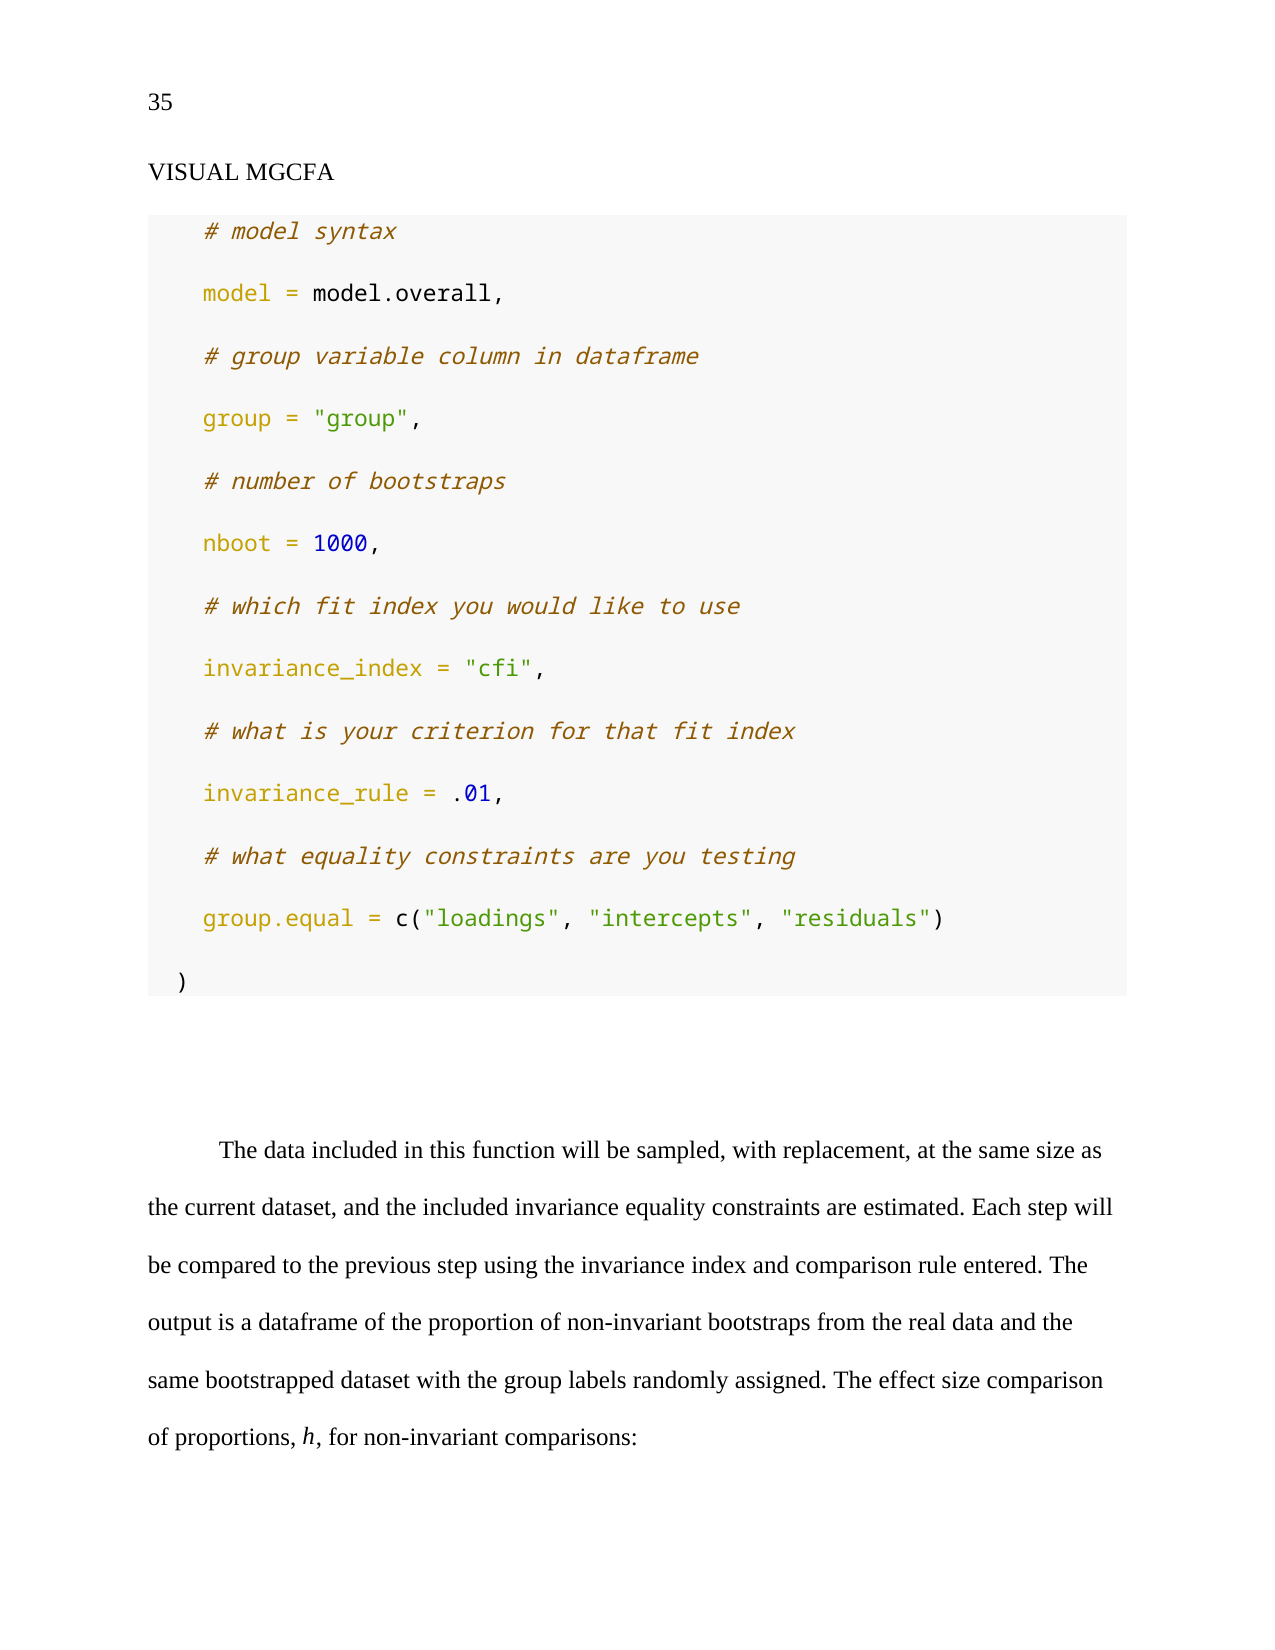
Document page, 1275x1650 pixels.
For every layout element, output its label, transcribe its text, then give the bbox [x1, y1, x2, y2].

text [148, 215, 1127, 996]
text The data included in this function will be sampled, with replacement, at the same size as the current dataset, and the included invariance equality constraints are estimated. Each step will be compared to the previous step using the invariance index and comparison rule entered. The output is a dataframe of the proportion of non-invariant bootstraps from the real data and the same bootstrapped dataset with the group labels randomly assigned. The effect size comparison of proportions, , for non-invariant comparisons: [148, 1135, 1127, 1451]
